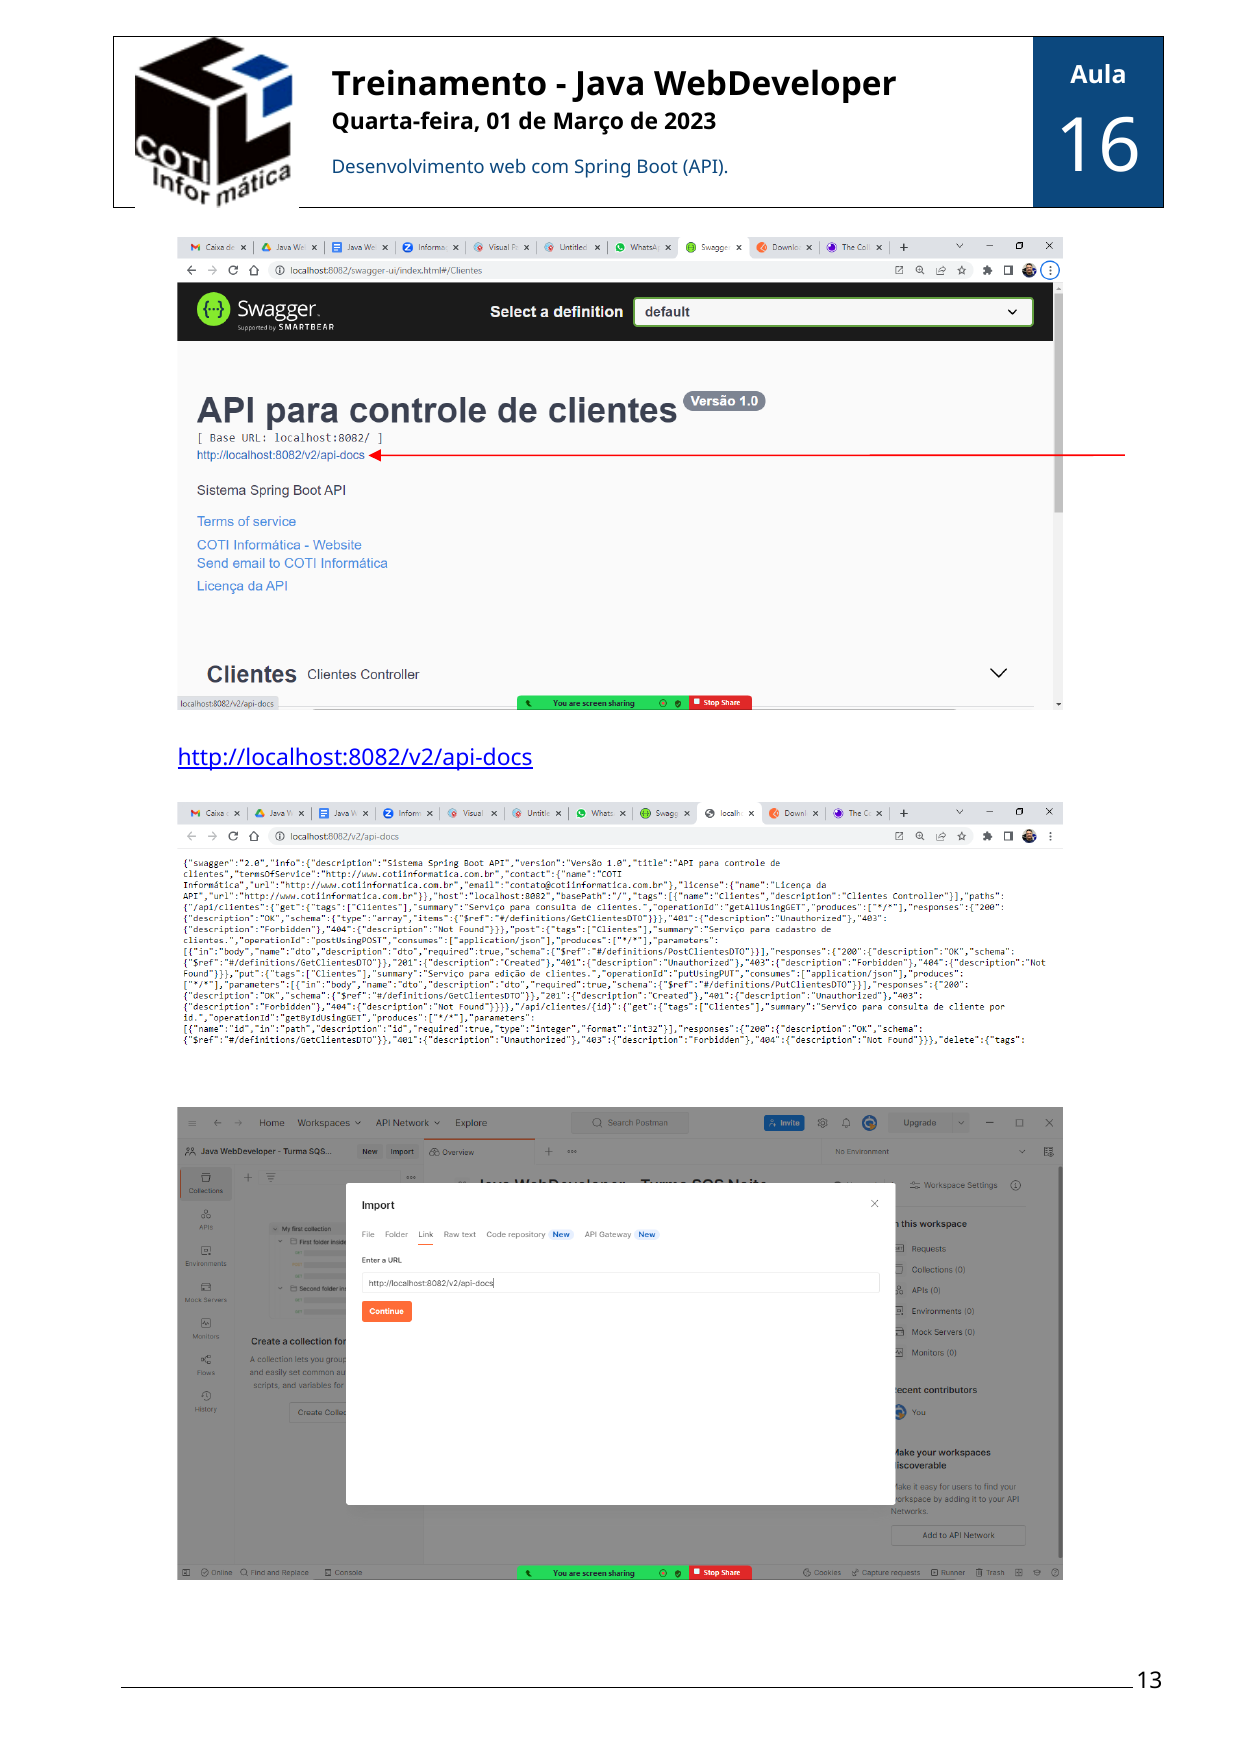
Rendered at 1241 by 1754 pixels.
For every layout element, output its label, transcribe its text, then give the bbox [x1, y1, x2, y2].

picture [177, 1107, 1063, 1580]
picture [177, 237, 1063, 710]
picture [177, 802, 1063, 1046]
text http://localhost:8082/v2/api-docs [177, 740, 1063, 772]
